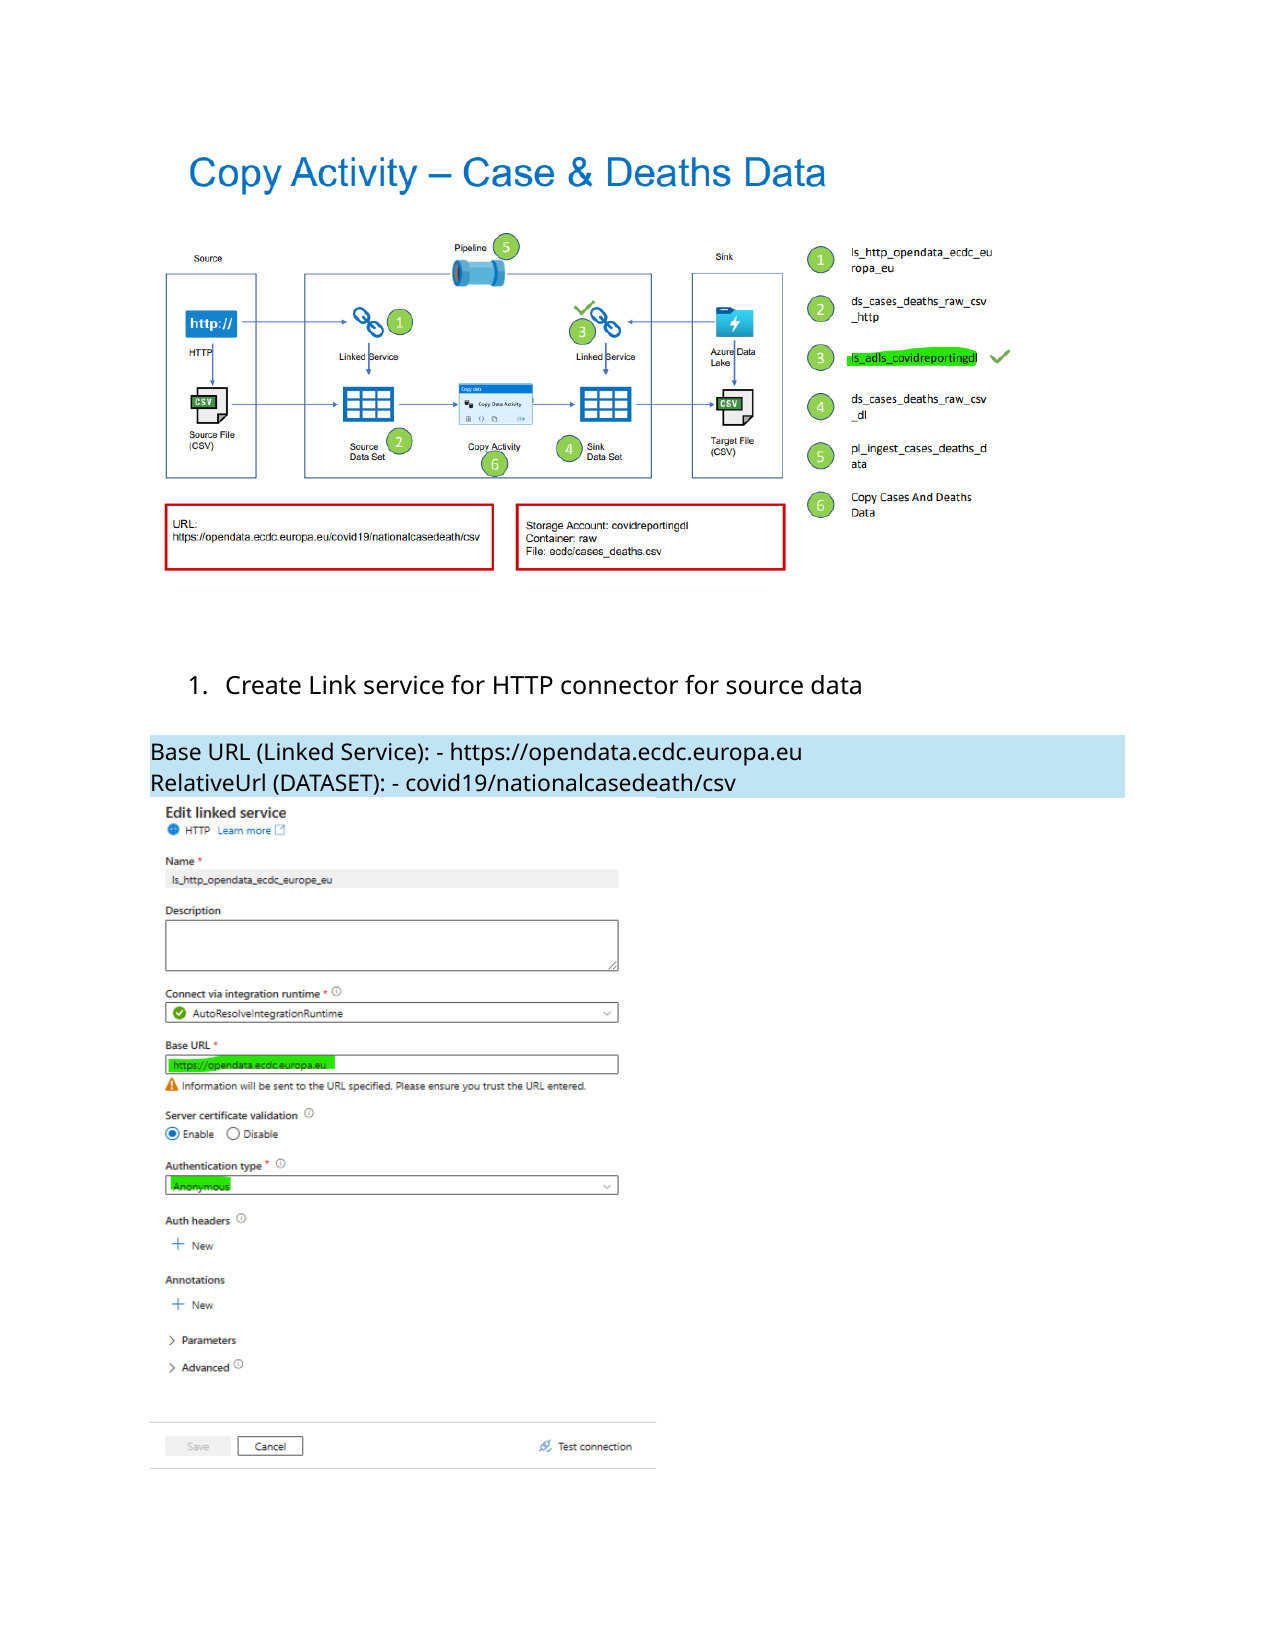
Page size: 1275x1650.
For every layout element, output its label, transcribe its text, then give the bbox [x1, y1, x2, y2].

picture [150, 150, 1021, 600]
picture [150, 797, 657, 1469]
text RelativeUrl (DATASET): - covid19/nationalcasedeath/csv [150, 767, 1125, 798]
text Base URL (Linked Service): - https://opendata.ecdc.europa.eu [150, 735, 1125, 767]
list Create Link service for HTTP connector for source data [187, 667, 1125, 701]
